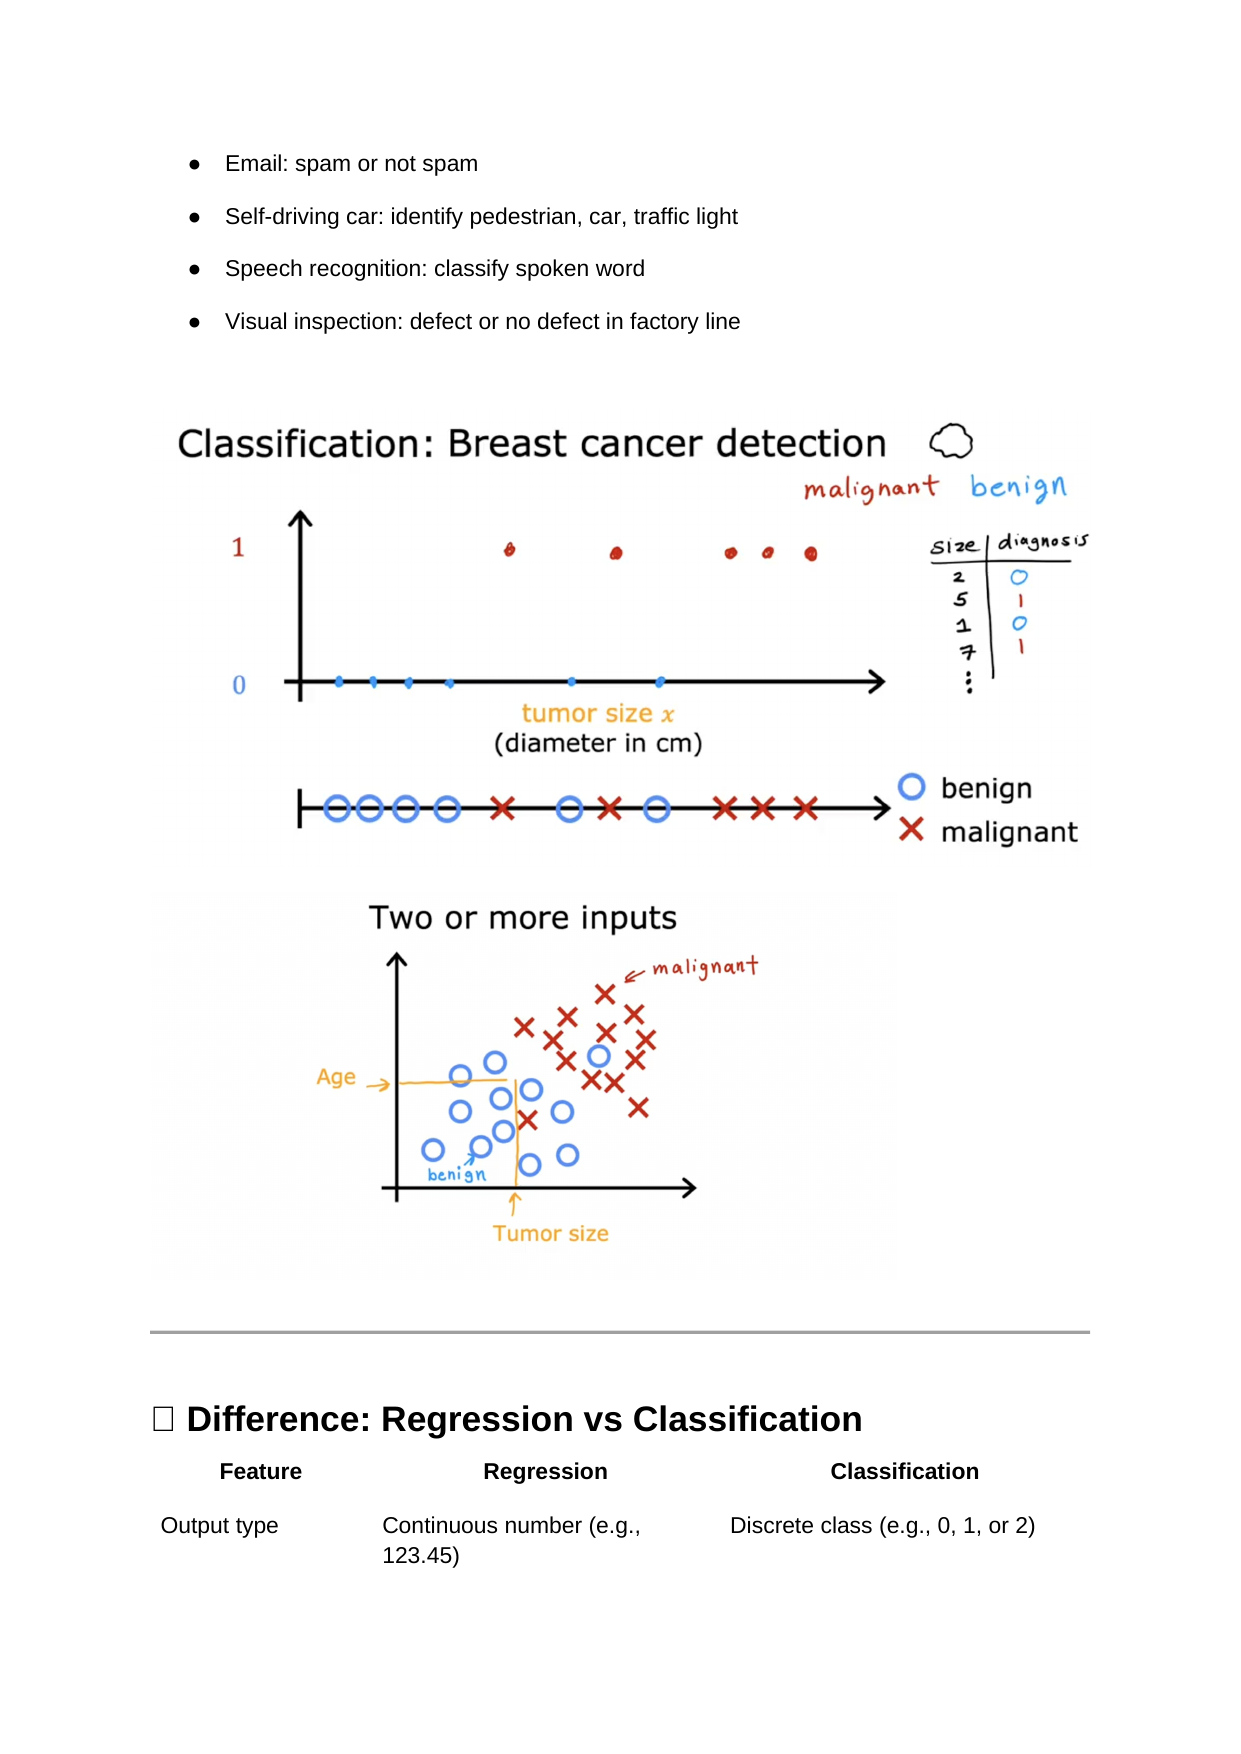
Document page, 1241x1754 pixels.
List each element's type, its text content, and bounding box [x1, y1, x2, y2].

list Speech recognition: classify spoken word [187, 255, 1090, 308]
table_header Classification [720, 1448, 1090, 1501]
picture [150, 892, 897, 1280]
table_cell Continuous number (e.g., 123.45) [372, 1501, 719, 1582]
subtitle 🔁 Difference: Regression vs Classification [150, 1398, 1090, 1439]
table_header Feature [150, 1448, 372, 1501]
table_header Regression [372, 1448, 719, 1501]
list Email: spam or not spam [187, 150, 1090, 203]
table_cell Discrete class (e.g., 0, 1, or 2) [720, 1501, 1090, 1582]
list Visual inspection: defect or no defect in factory line [187, 308, 1090, 334]
list Self-driving car: identify pedestrian, car, traffic light [187, 203, 1090, 255]
picture [150, 410, 1091, 867]
table_cell Output type [150, 1501, 372, 1582]
